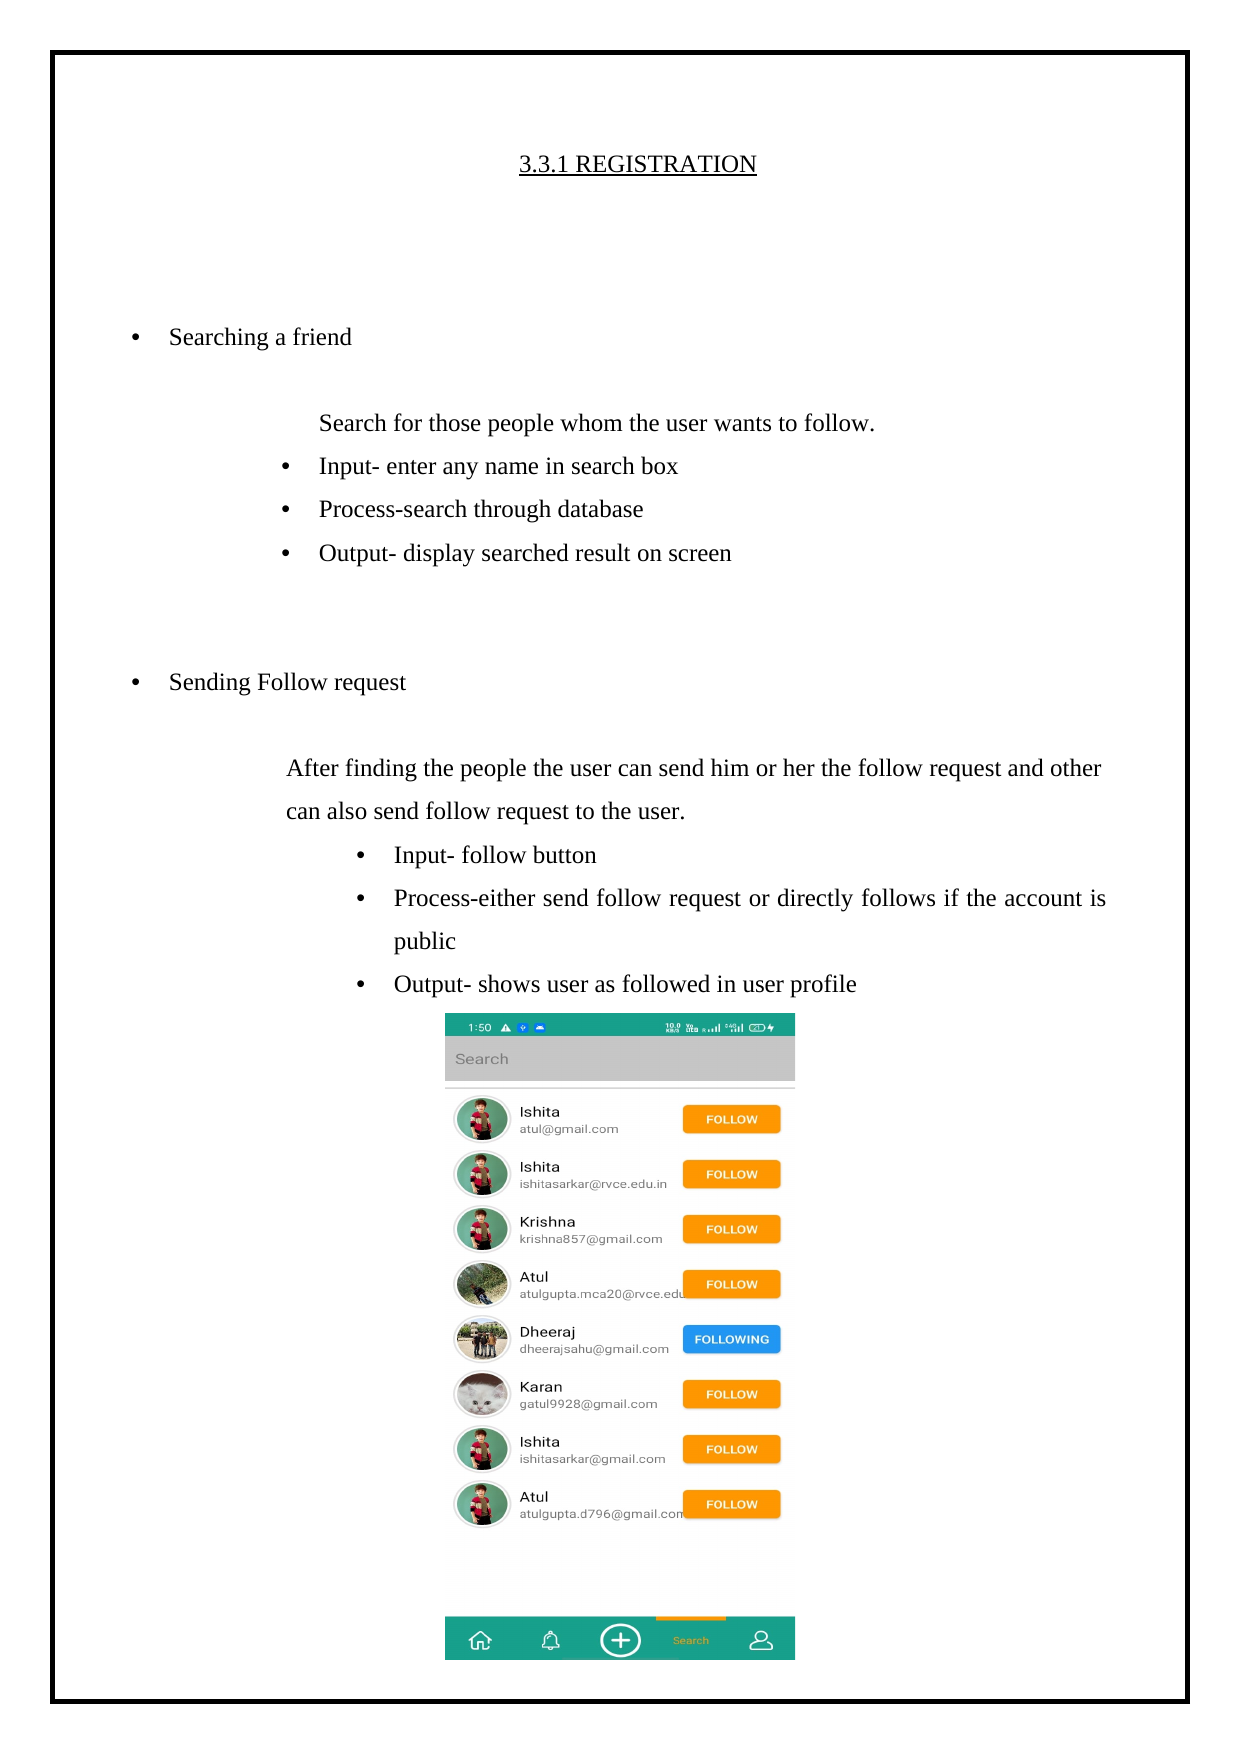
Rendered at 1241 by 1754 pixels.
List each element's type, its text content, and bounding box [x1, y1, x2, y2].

list Input- follow button [356, 839, 1107, 868]
list Searching a friend [131, 322, 1107, 350]
text can also send follow request to the user. [108, 796, 1107, 825]
list Process-either send follow request or directly follows if the account is public [356, 883, 1107, 955]
text Search for those people whom the user wants to follow. [319, 408, 1107, 437]
list Sending Follow request [131, 667, 1107, 696]
list Output- display searched result on screen [281, 537, 1107, 566]
list Input- enter any name in search box [281, 451, 1107, 480]
list Process-search through database [281, 494, 1107, 523]
picture [445, 1013, 796, 1660]
text After finding the people the user can send him or her the follow request and other [108, 753, 1107, 782]
text 3.3.1 REGISTRATION [94, 149, 1107, 178]
list Output- shows user as followed in user profile [356, 969, 1107, 998]
